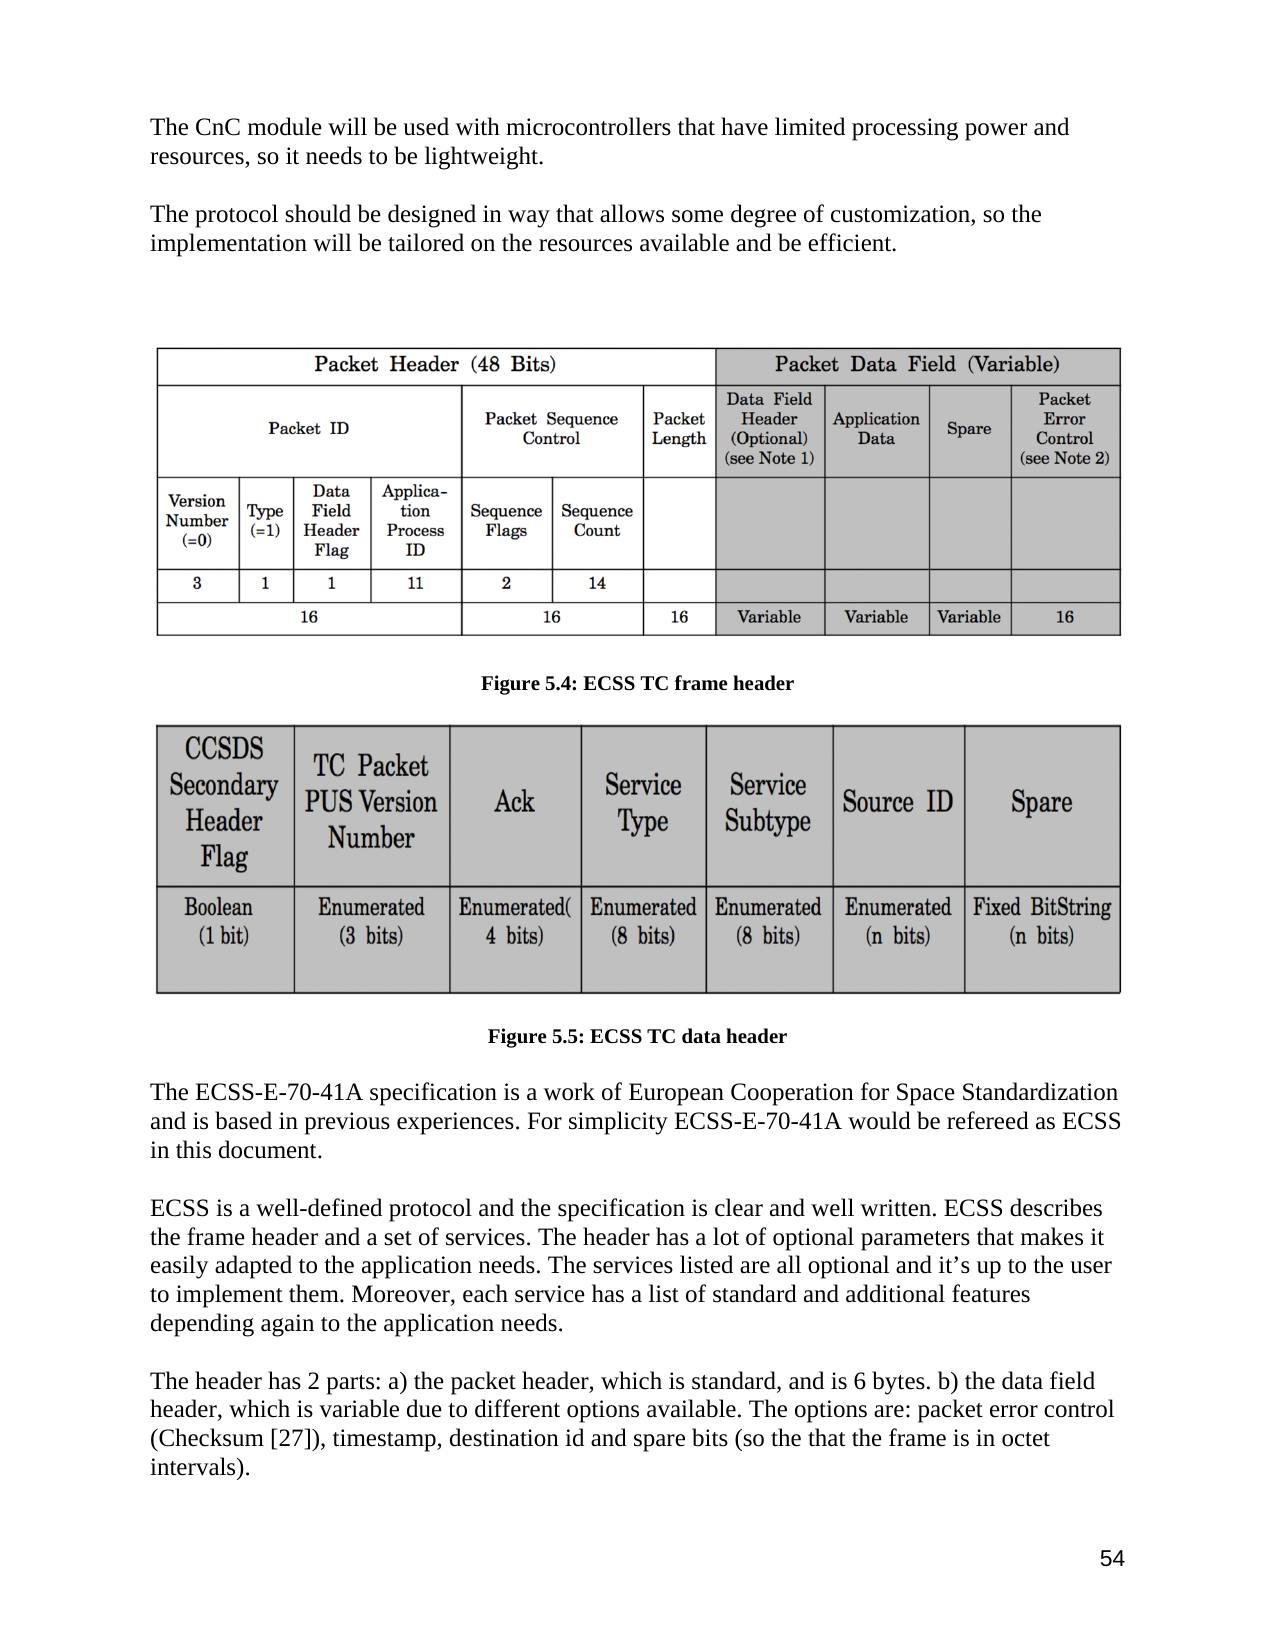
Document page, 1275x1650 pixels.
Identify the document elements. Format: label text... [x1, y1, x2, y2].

text Figure 5.5: ECSS TC data header [150, 1024, 1125, 1048]
picture [150, 720, 1125, 1000]
text The CnC module will be used with microcontrollers that have limited processing power and resources, so it needs to be lightweight. [150, 112, 1125, 170]
text The header has 2 parts: a) the packet header, which is standard, and is 6 bytes. b) the data field header, which is variable due to different options available. The options are: packet error control (Checksum [27]), timestamp, destination id and spare bits (so the that the frame is in octet intervals). [150, 1366, 1125, 1481]
text Figure 5.4: ECSS TC frame header [150, 671, 1125, 695]
text ECSS is a well-defined protocol and the specification is clear and well written. ECSS describes the frame header and a set of services. The header has a lot of optional parameters that makes it easily adapted to the application needs. The services listed are all optional and it’s up to the user to implement them. Moreover, each service has a list of standard and additional features depending again to the application needs. [150, 1193, 1125, 1337]
text The ECSS-E-70-41A specification is a work of European Cooperation for Space Standardization and is based in previous experiences. For simplicity ECSS-E-70-41A would be refereed as ECSS in this document. [150, 1077, 1125, 1164]
picture [150, 343, 1125, 642]
text The protocol should be designed in way that allows some degree of customization, so the implementation will be tailored on the resources available and be efficient. [150, 199, 1125, 257]
